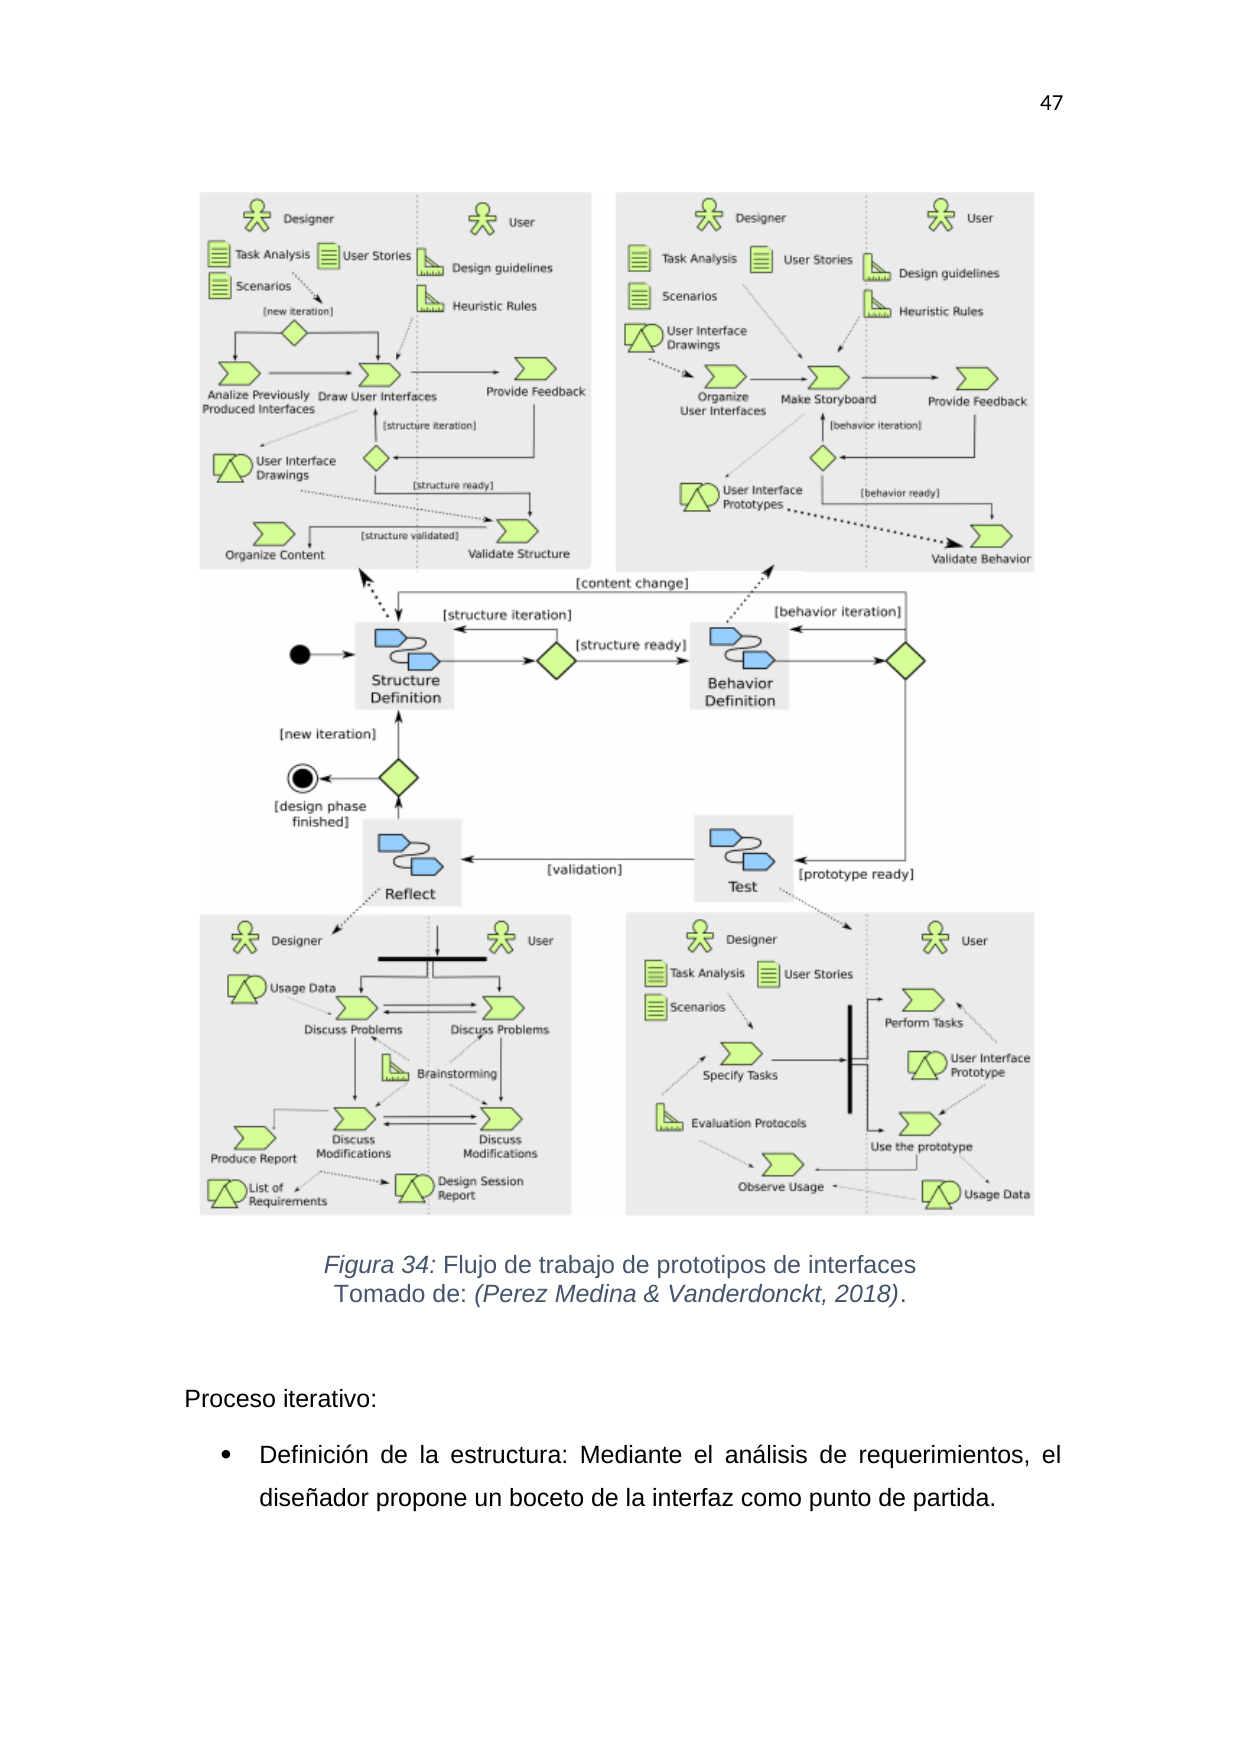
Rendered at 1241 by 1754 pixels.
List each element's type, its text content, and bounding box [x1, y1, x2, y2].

picture [188, 177, 1052, 1224]
list Definición de la estructura: Mediante el análisis de requerimientos, el diseñador propone un boceto de la interfaz como punto de partida. [222, 1440, 1063, 1512]
text Figura 34: Flujo de trabajo de prototipos de interfaces Tomado de: . [177, 1250, 1063, 1308]
text Proceso iterativo: [177, 1384, 1063, 1413]
